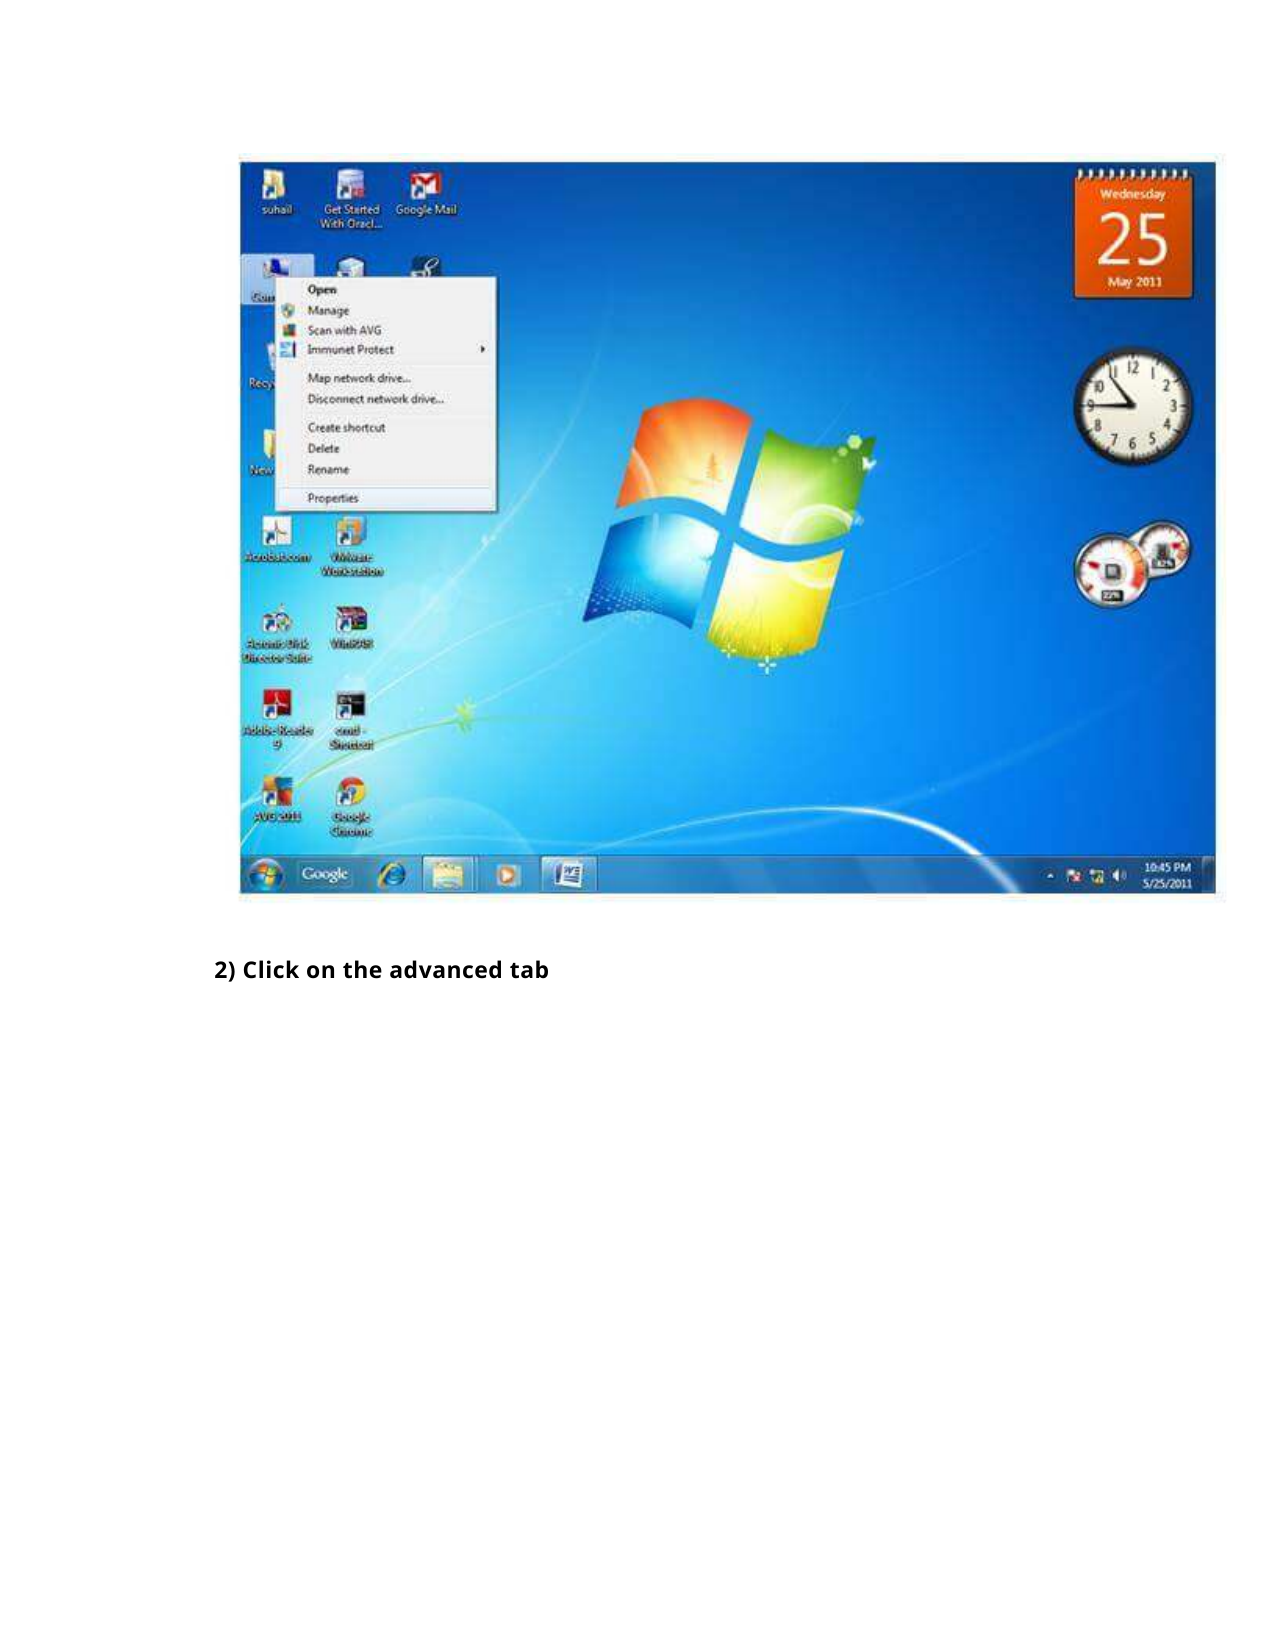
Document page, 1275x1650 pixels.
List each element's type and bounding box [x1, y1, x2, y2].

picture [214, 153, 1227, 925]
table_header [149, 150, 1275, 1009]
